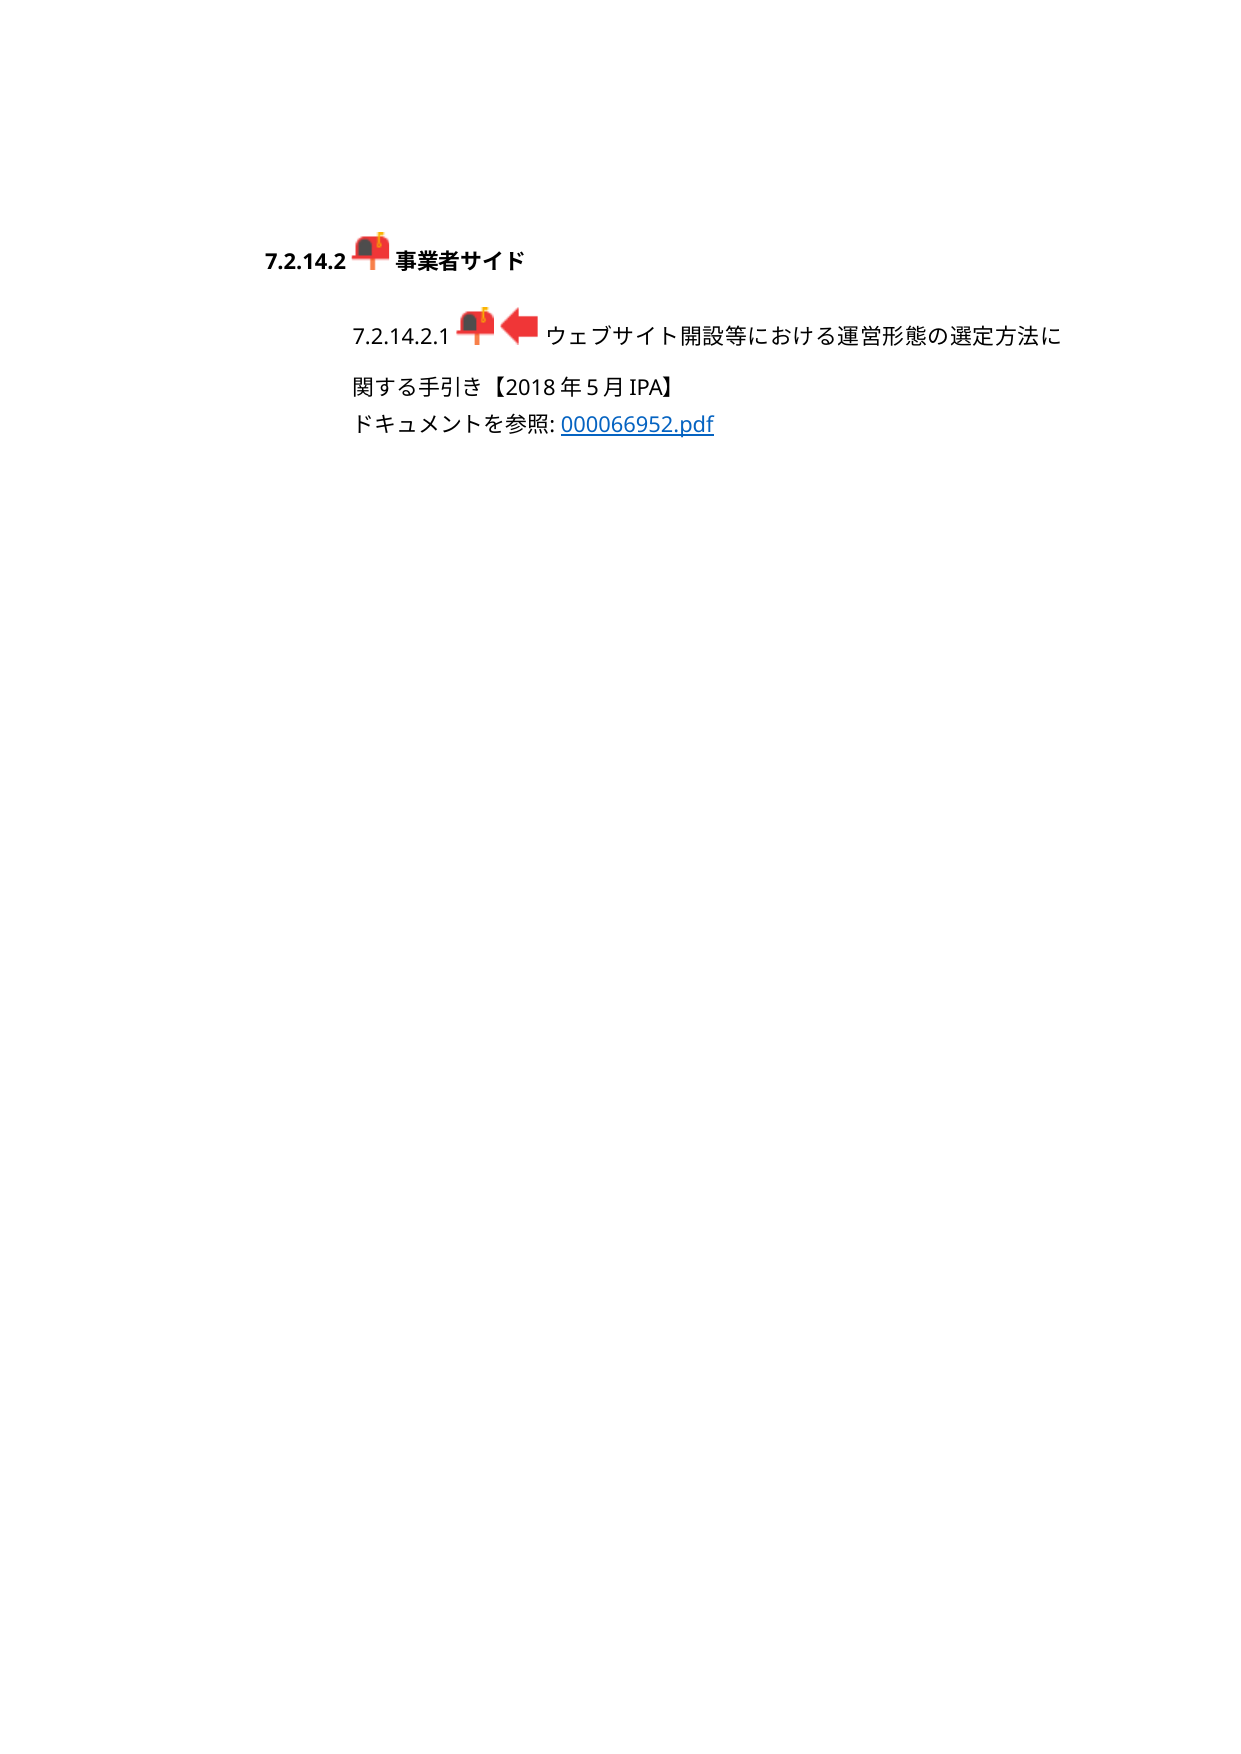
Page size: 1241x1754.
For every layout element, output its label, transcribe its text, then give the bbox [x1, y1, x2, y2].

text ウェブサイト開設等における運営形態の選定方法に関する手引き【2018年5月IPA】 [352, 292, 1063, 404]
picture [500, 307, 538, 345]
text 事業者サイド [265, 217, 1063, 292]
picture [456, 307, 494, 345]
text ドキュメントを参照: 000066952.pdf [352, 404, 1063, 442]
picture [351, 232, 390, 270]
